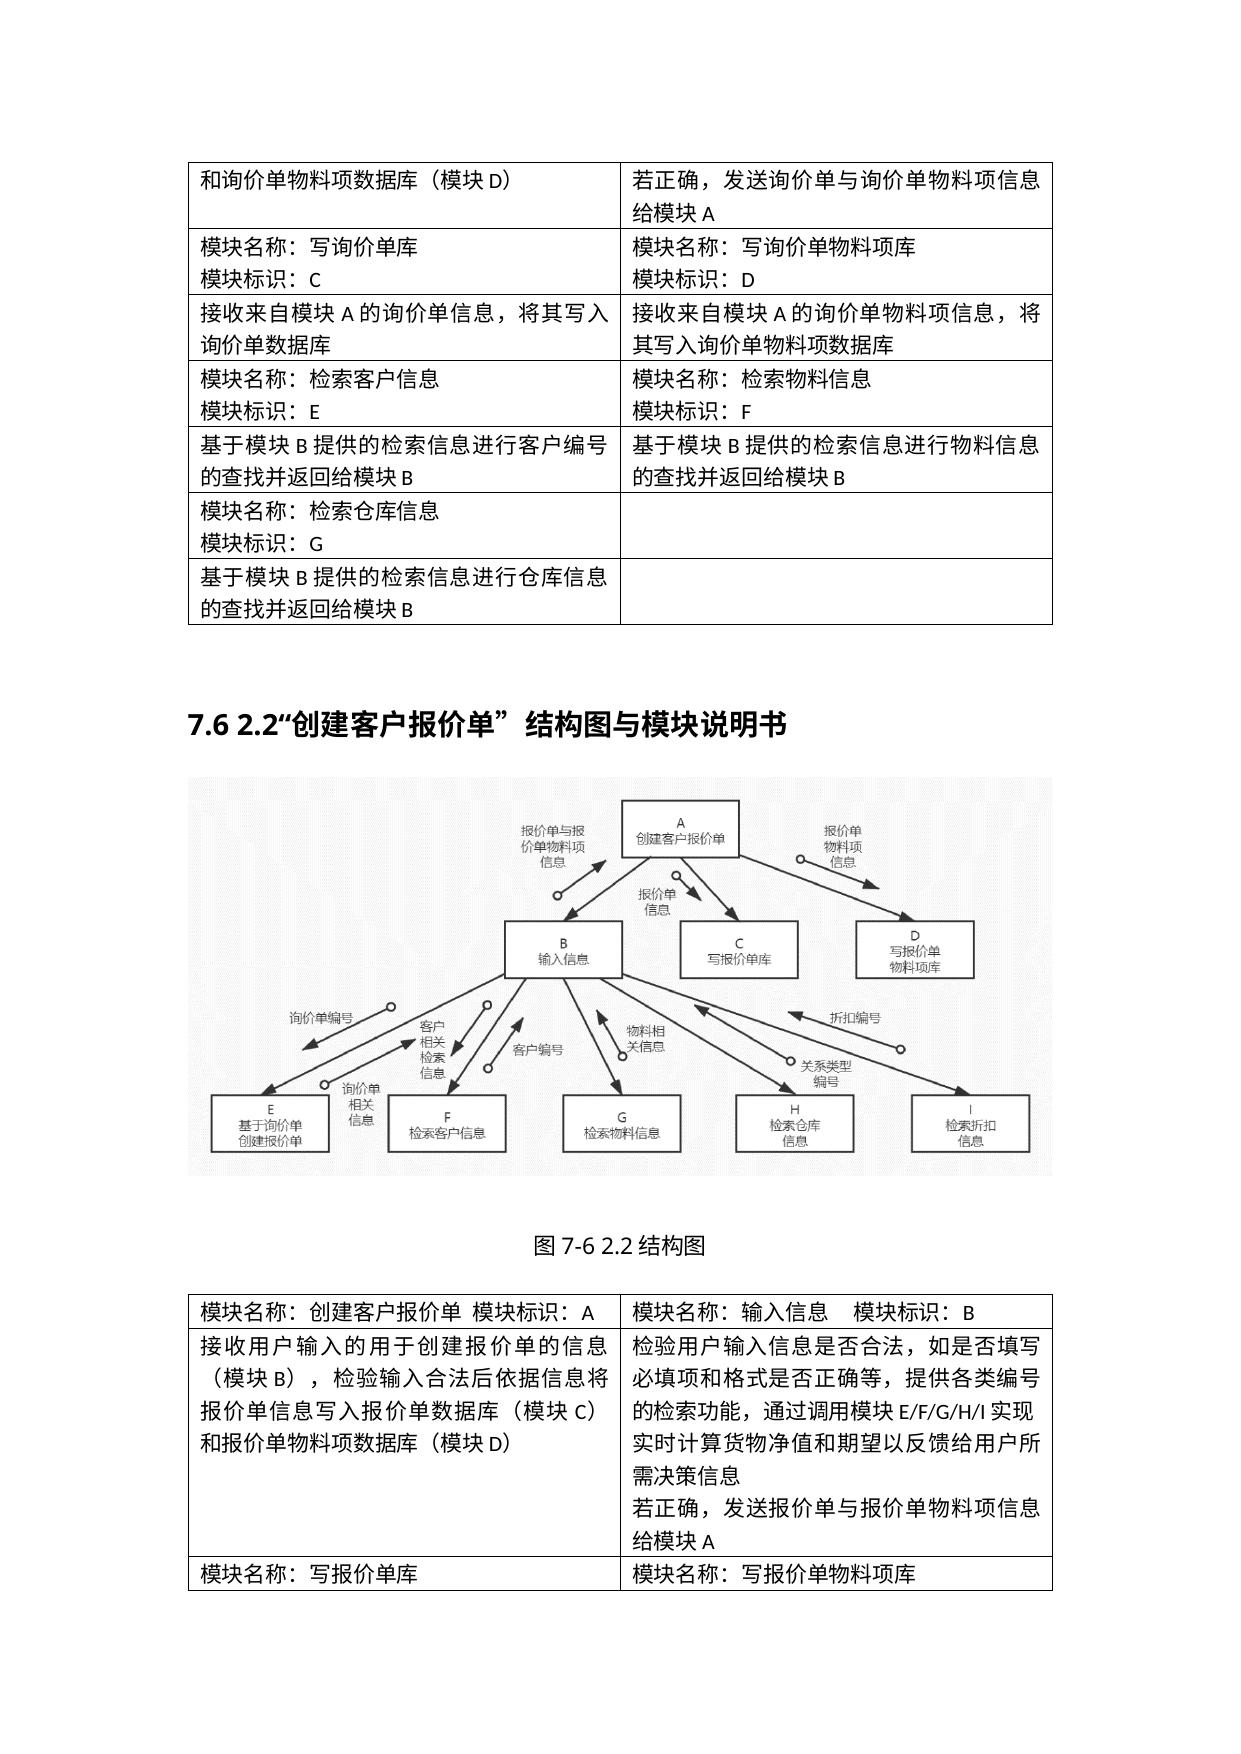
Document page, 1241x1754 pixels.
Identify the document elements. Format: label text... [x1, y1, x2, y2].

text 图7-6 2.2结构图 [187, 1212, 1053, 1277]
table_cell 模块名称：检索客户信息 模块标识：E [189, 361, 620, 426]
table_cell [621, 163, 1052, 228]
table_cell 接收用户输入的用于创建报价单的信息（模块B），检验输入合法后依据信息将报价单信息写入报价单数据库（模块C）和报价单物料项数据库（模块D） [189, 1329, 620, 1556]
table_cell 接收来自模块A的询价单信息，将其写入询价单数据库 [189, 295, 620, 360]
table_cell 基于模块B提供的检索信息进行仓库信息的查找并返回给模块B [189, 559, 620, 624]
table_cell 模块名称：检索物料信息 模块标识：F [621, 361, 1052, 426]
table_cell 模块名称：写报价单库 模块标识：C [189, 1557, 620, 1589]
table_cell [621, 559, 1052, 624]
table_cell 接收来自模块A的询价单物料项信息，将其写入询价单物料项数据库 [621, 295, 1052, 360]
table_cell [621, 493, 1052, 558]
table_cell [189, 163, 620, 228]
table_cell 基于模块B提供的检索信息进行客户编号的查找并返回给模块B [189, 427, 620, 492]
table_cell 模块名称：写询价单物料项库 模块标识：D [621, 229, 1052, 294]
text 7.6 2.2“创建客户报价单”结构图与模块说明书 [187, 690, 1053, 755]
table_cell 基于模块B提供的检索信息进行物料信息的查找并返回给模块B [621, 427, 1052, 492]
table_header 模块名称：输入信息 模块标识：B [621, 1295, 1052, 1327]
table_cell 检验用户输入信息是否合法，如是否填写必填项和格式是否正确等，提供各类编号的检索功能，通过调用模块E/F/G/H/I实现 实时计算货物净值和期望以反馈给用户所需决策信息 若正确，发送报价单与报价单物料项信息给模块A [621, 1329, 1052, 1556]
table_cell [621, 1557, 1052, 1589]
table_cell 模块名称：写询价单库 模块标识：C [189, 229, 620, 294]
table_header 模块名称：创建客户报价单 模块标识：A [189, 1295, 620, 1327]
table_cell 模块名称：检索仓库信息 模块标识：G [189, 493, 620, 558]
picture [187, 776, 1053, 1176]
